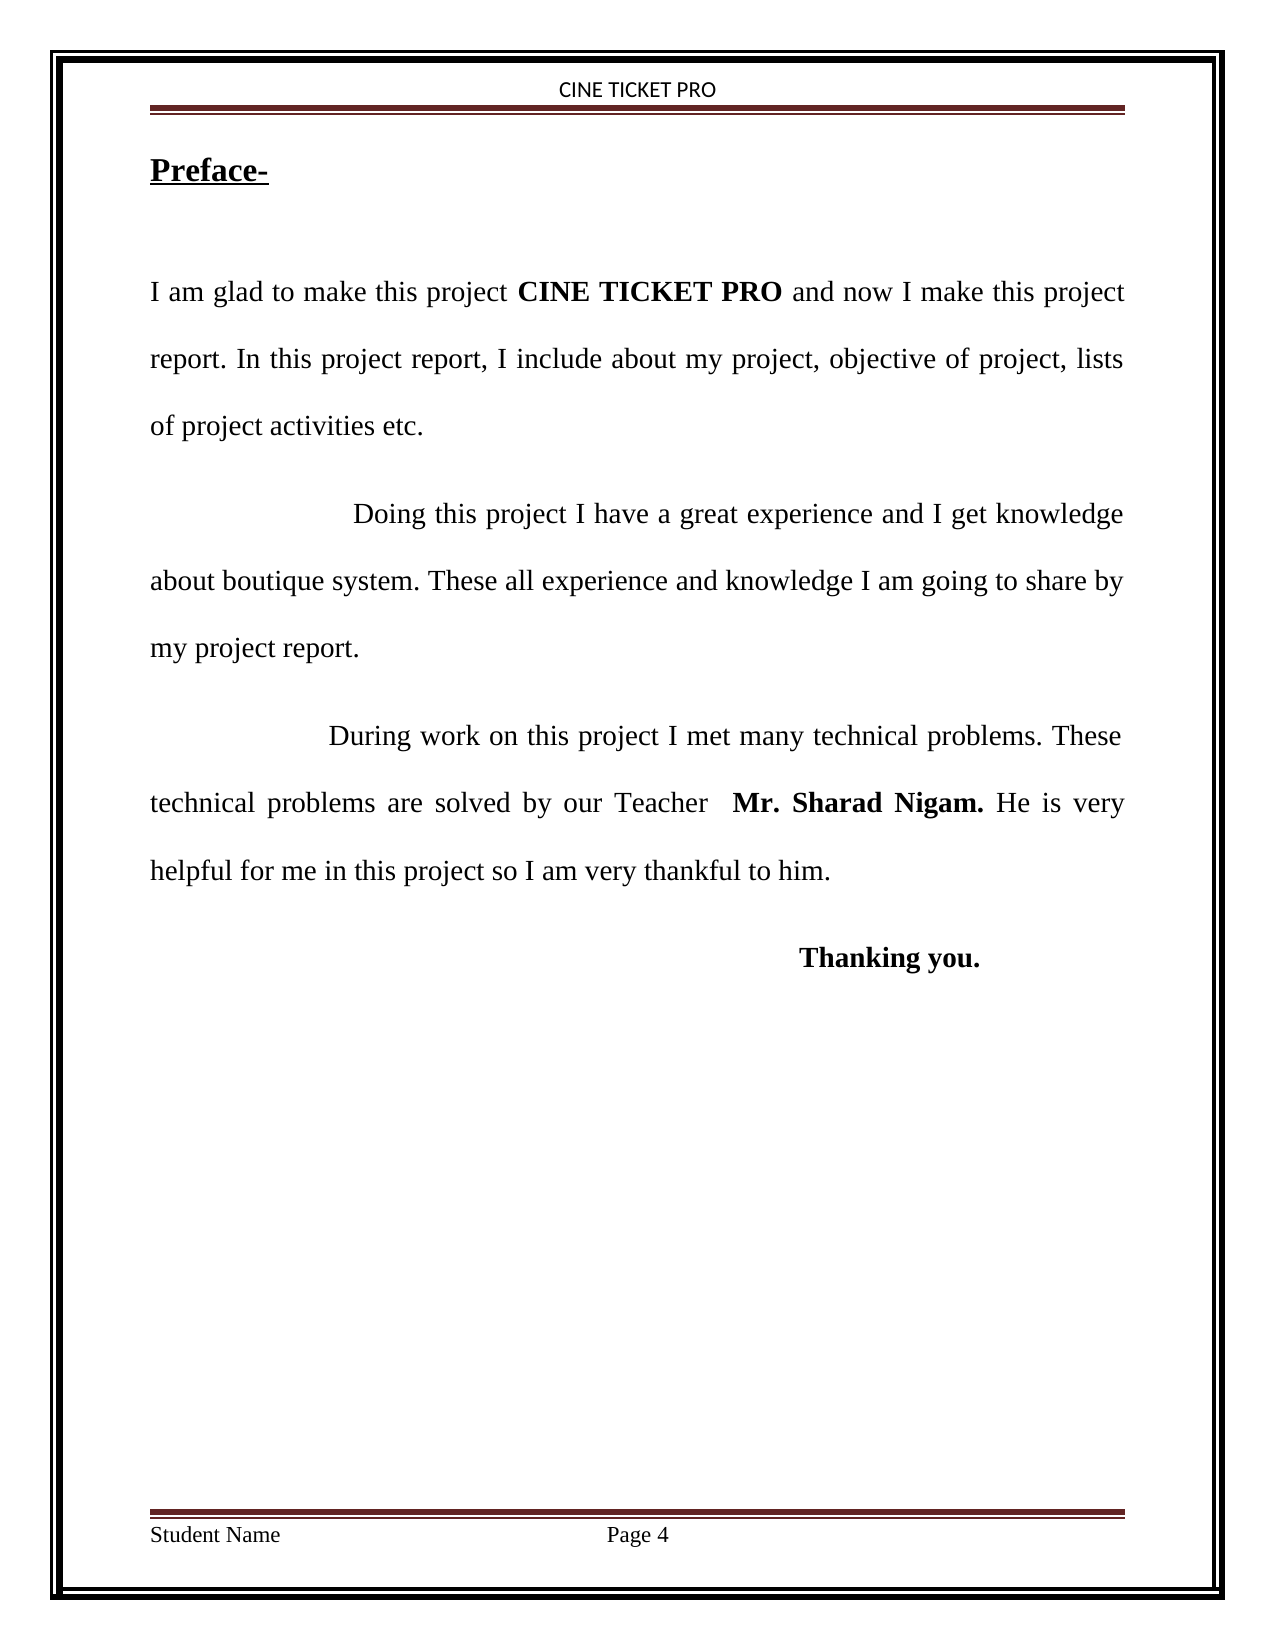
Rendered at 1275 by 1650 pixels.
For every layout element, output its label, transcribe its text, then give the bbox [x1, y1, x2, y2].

text Doing this project I have a great experience and I get knowledge about boutique system. These all experience and knowledge I am going to share by my project report. [150, 496, 1125, 664]
text Preface- [150, 150, 1125, 188]
text During work on this project I met many technical problems. These technical problems are solved by our Teacher Mr. Sharad Nigam. He is very helpful for me in this project so I am very thankful to him. [150, 718, 1125, 886]
text I am glad to make this project CINE TICKET PRO and now I make this project report. In this project report, I include about my project, objective of project, lists of project activities etc. [150, 274, 1125, 442]
text Thanking you. [150, 941, 1125, 974]
